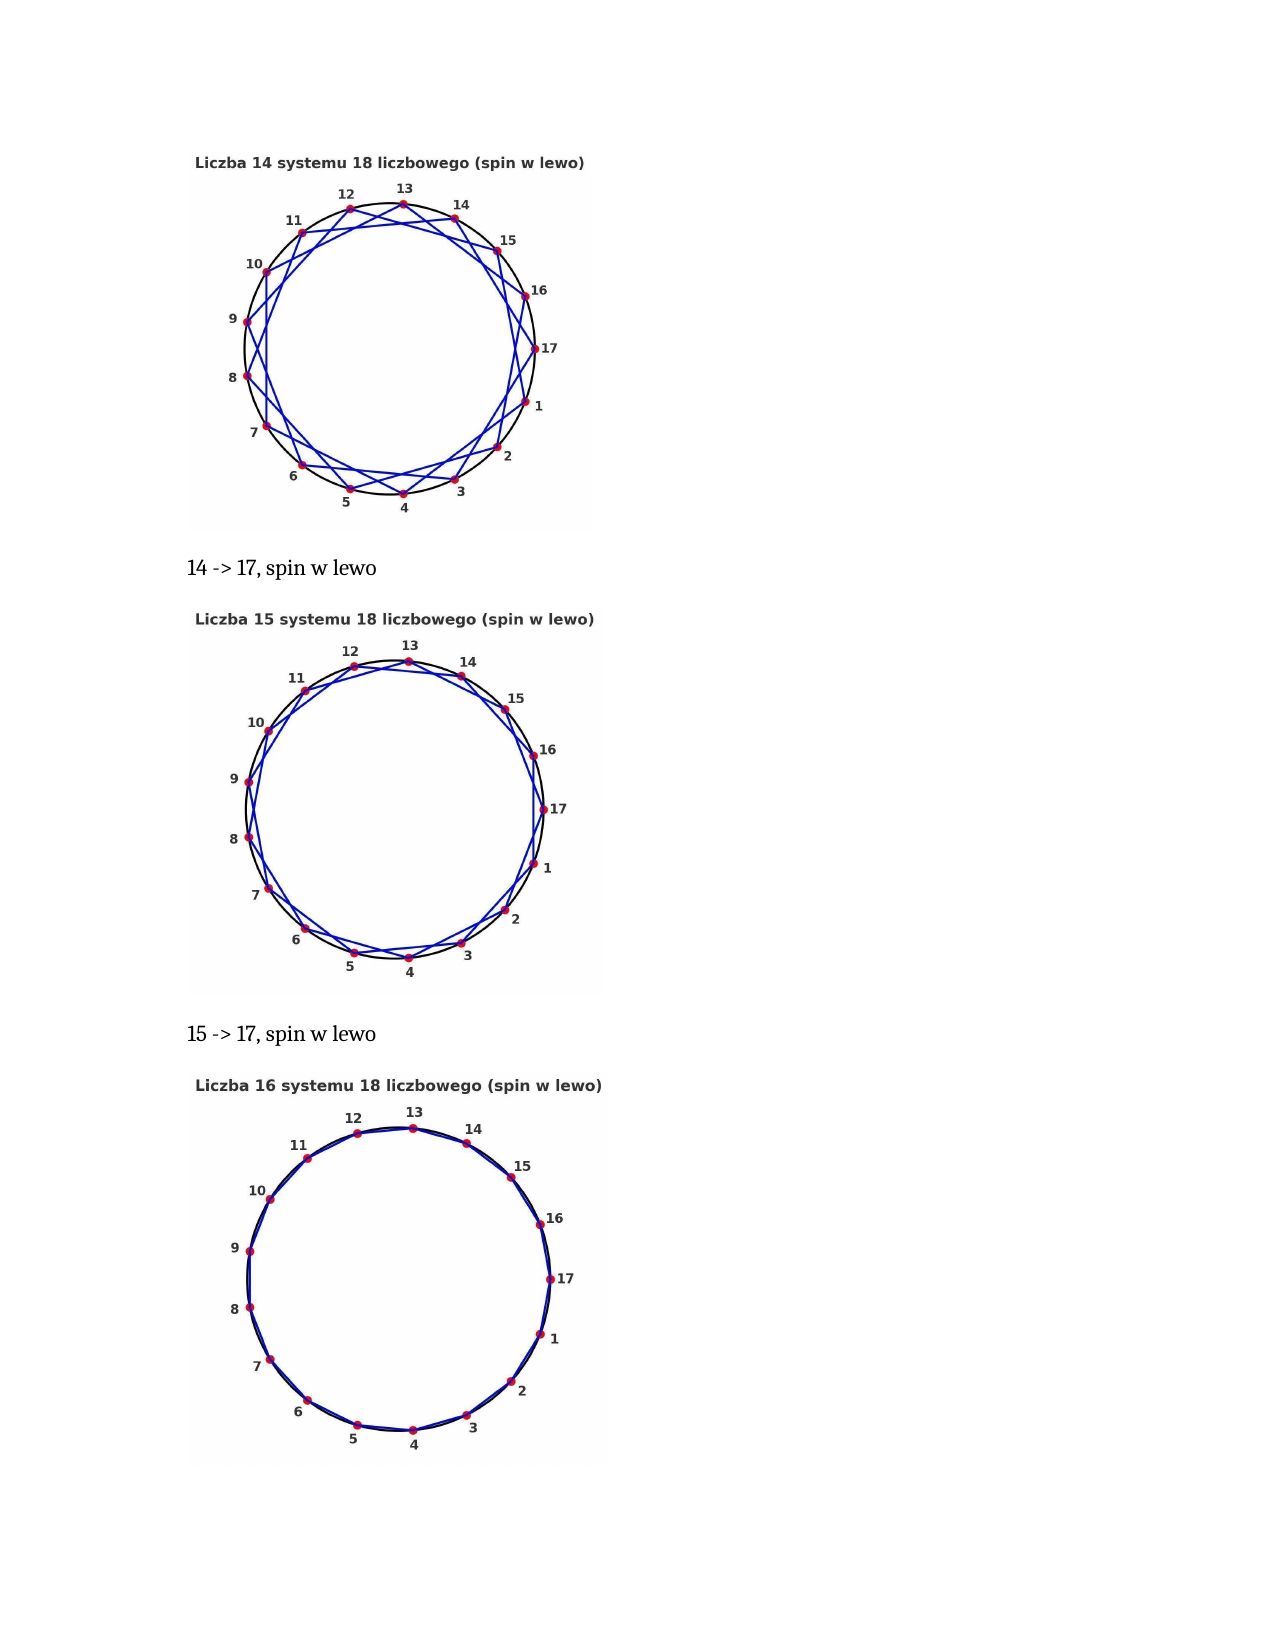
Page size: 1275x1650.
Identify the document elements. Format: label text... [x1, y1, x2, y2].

picture [187, 1071, 610, 1469]
text 15 -> 17, spin w lewo [187, 1021, 1087, 1047]
text 14 -> 17, spin w lewo [187, 555, 1087, 581]
picture [187, 606, 602, 996]
picture [187, 150, 592, 531]
